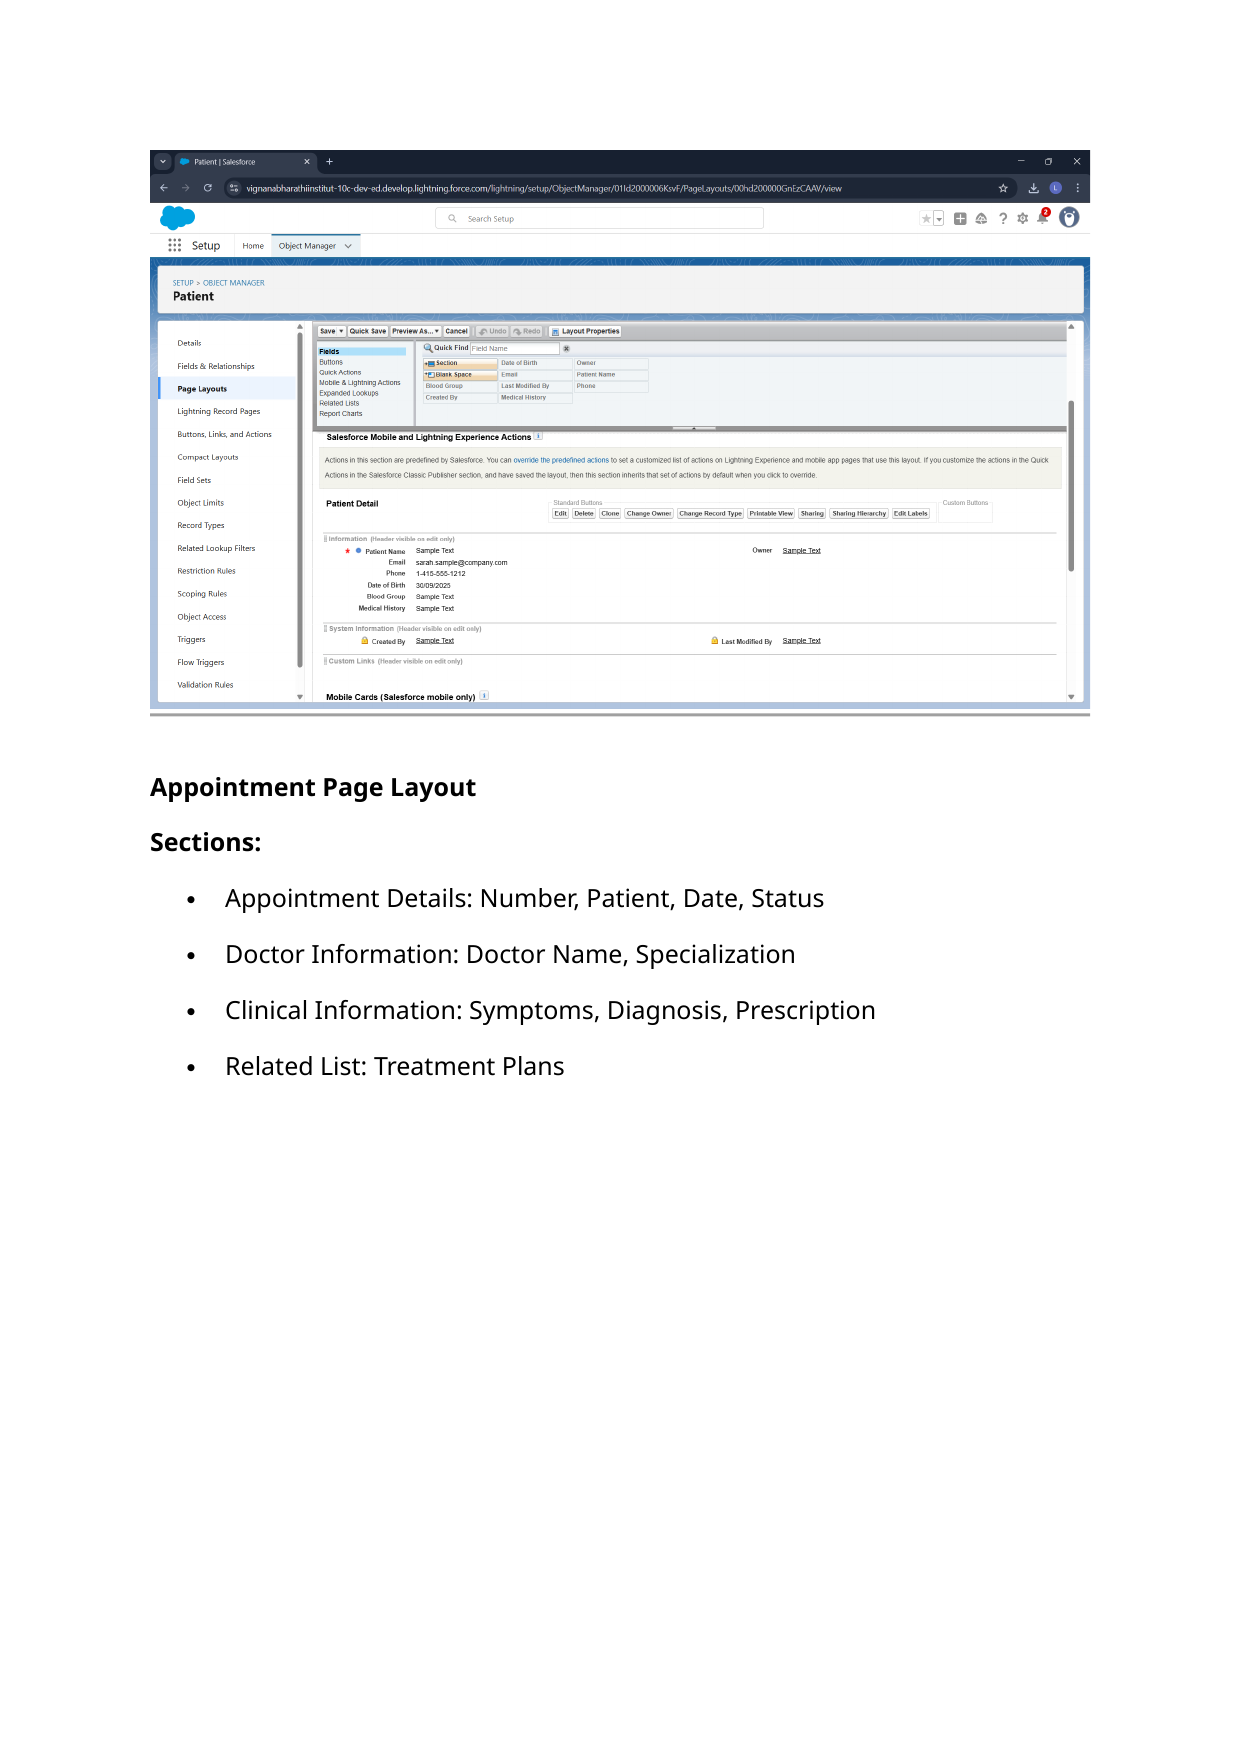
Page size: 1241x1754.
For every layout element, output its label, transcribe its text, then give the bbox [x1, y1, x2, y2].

list Related List: Treatment Plans [187, 1048, 1090, 1082]
list Appointment Details: Number, Patient, Date, Status [187, 881, 1090, 915]
list Doctor Information: Doctor Name, Specialization [187, 937, 1090, 971]
picture [150, 150, 1091, 709]
list Clinical Information: Symptoms, Diagnosis, Prescription [187, 992, 1090, 1027]
text Sections: [150, 825, 1090, 859]
text Appointment Page Layout [150, 769, 1090, 803]
